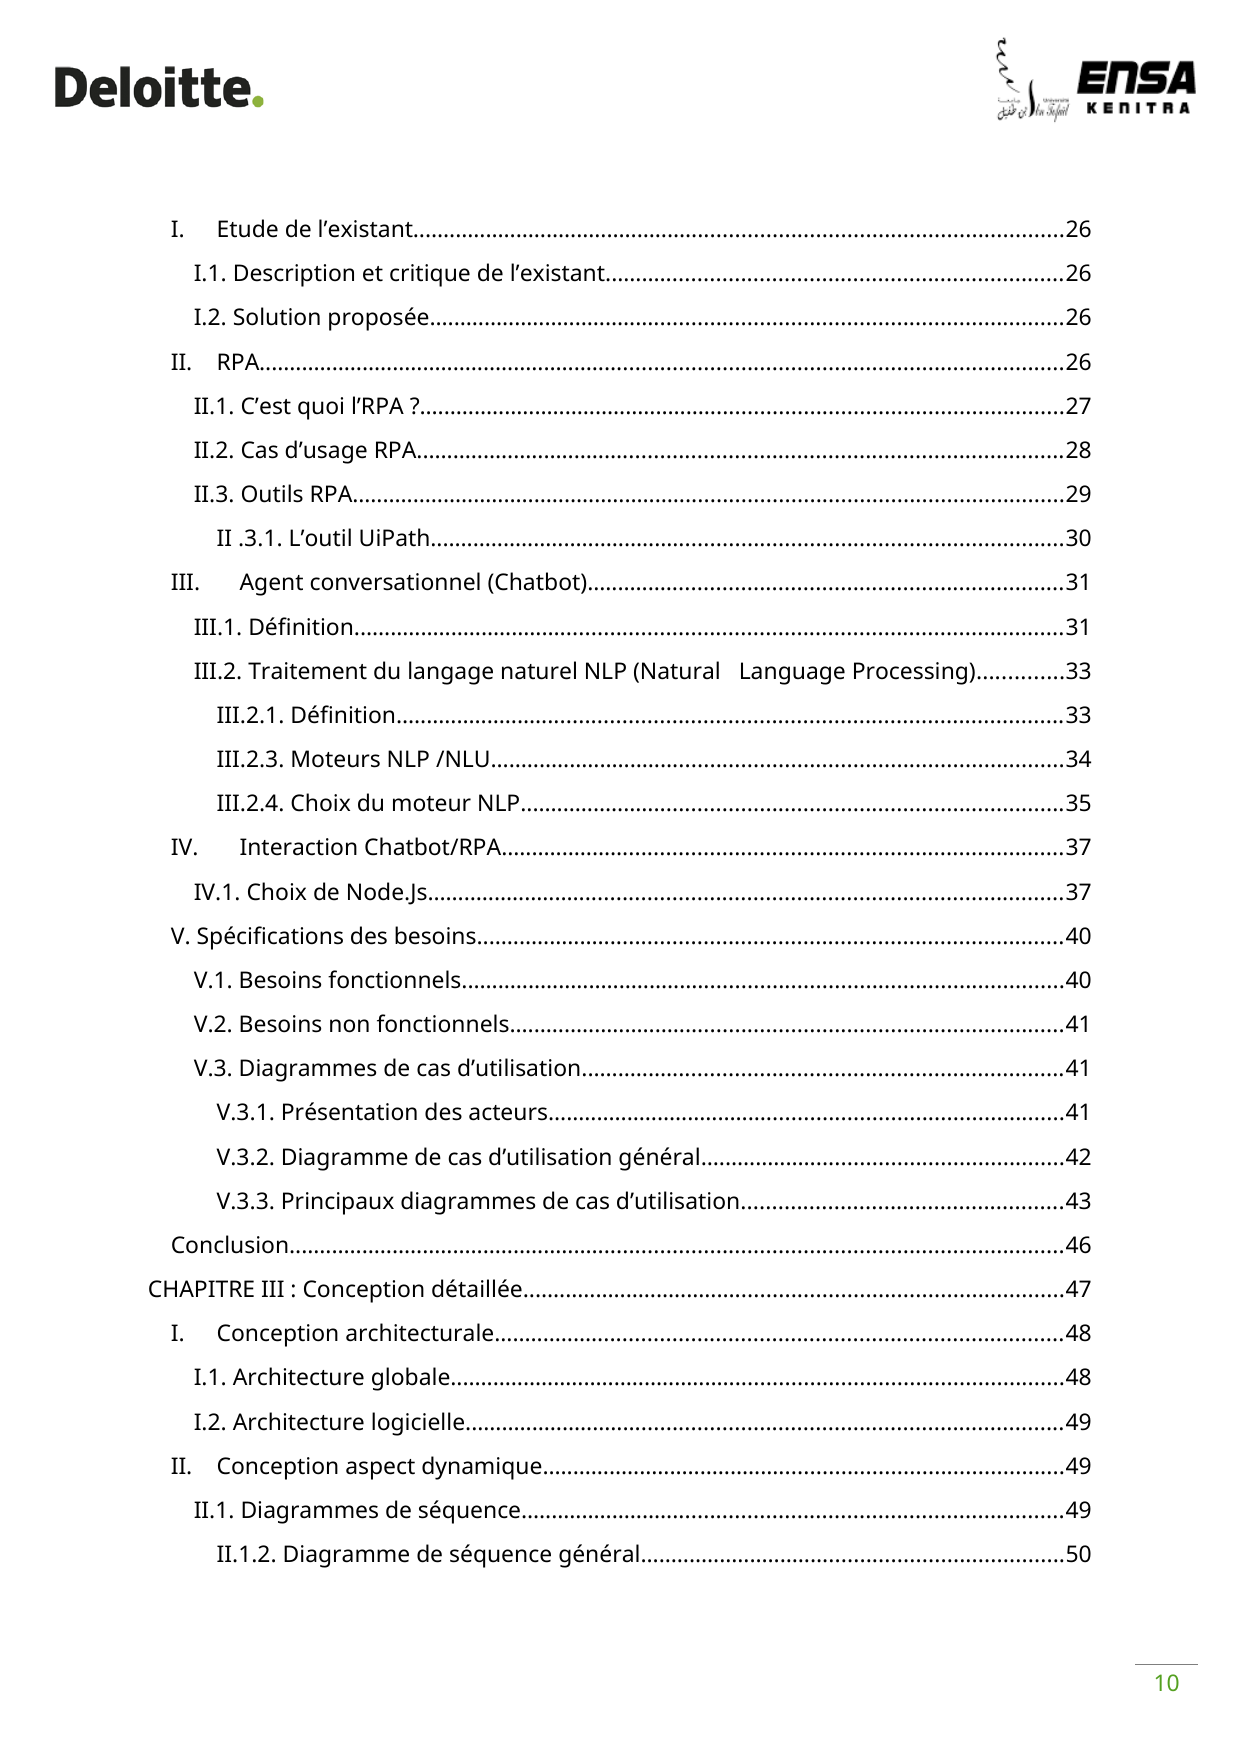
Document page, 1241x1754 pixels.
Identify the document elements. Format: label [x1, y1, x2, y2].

picture [46, 53, 273, 147]
picture [947, 24, 1241, 139]
